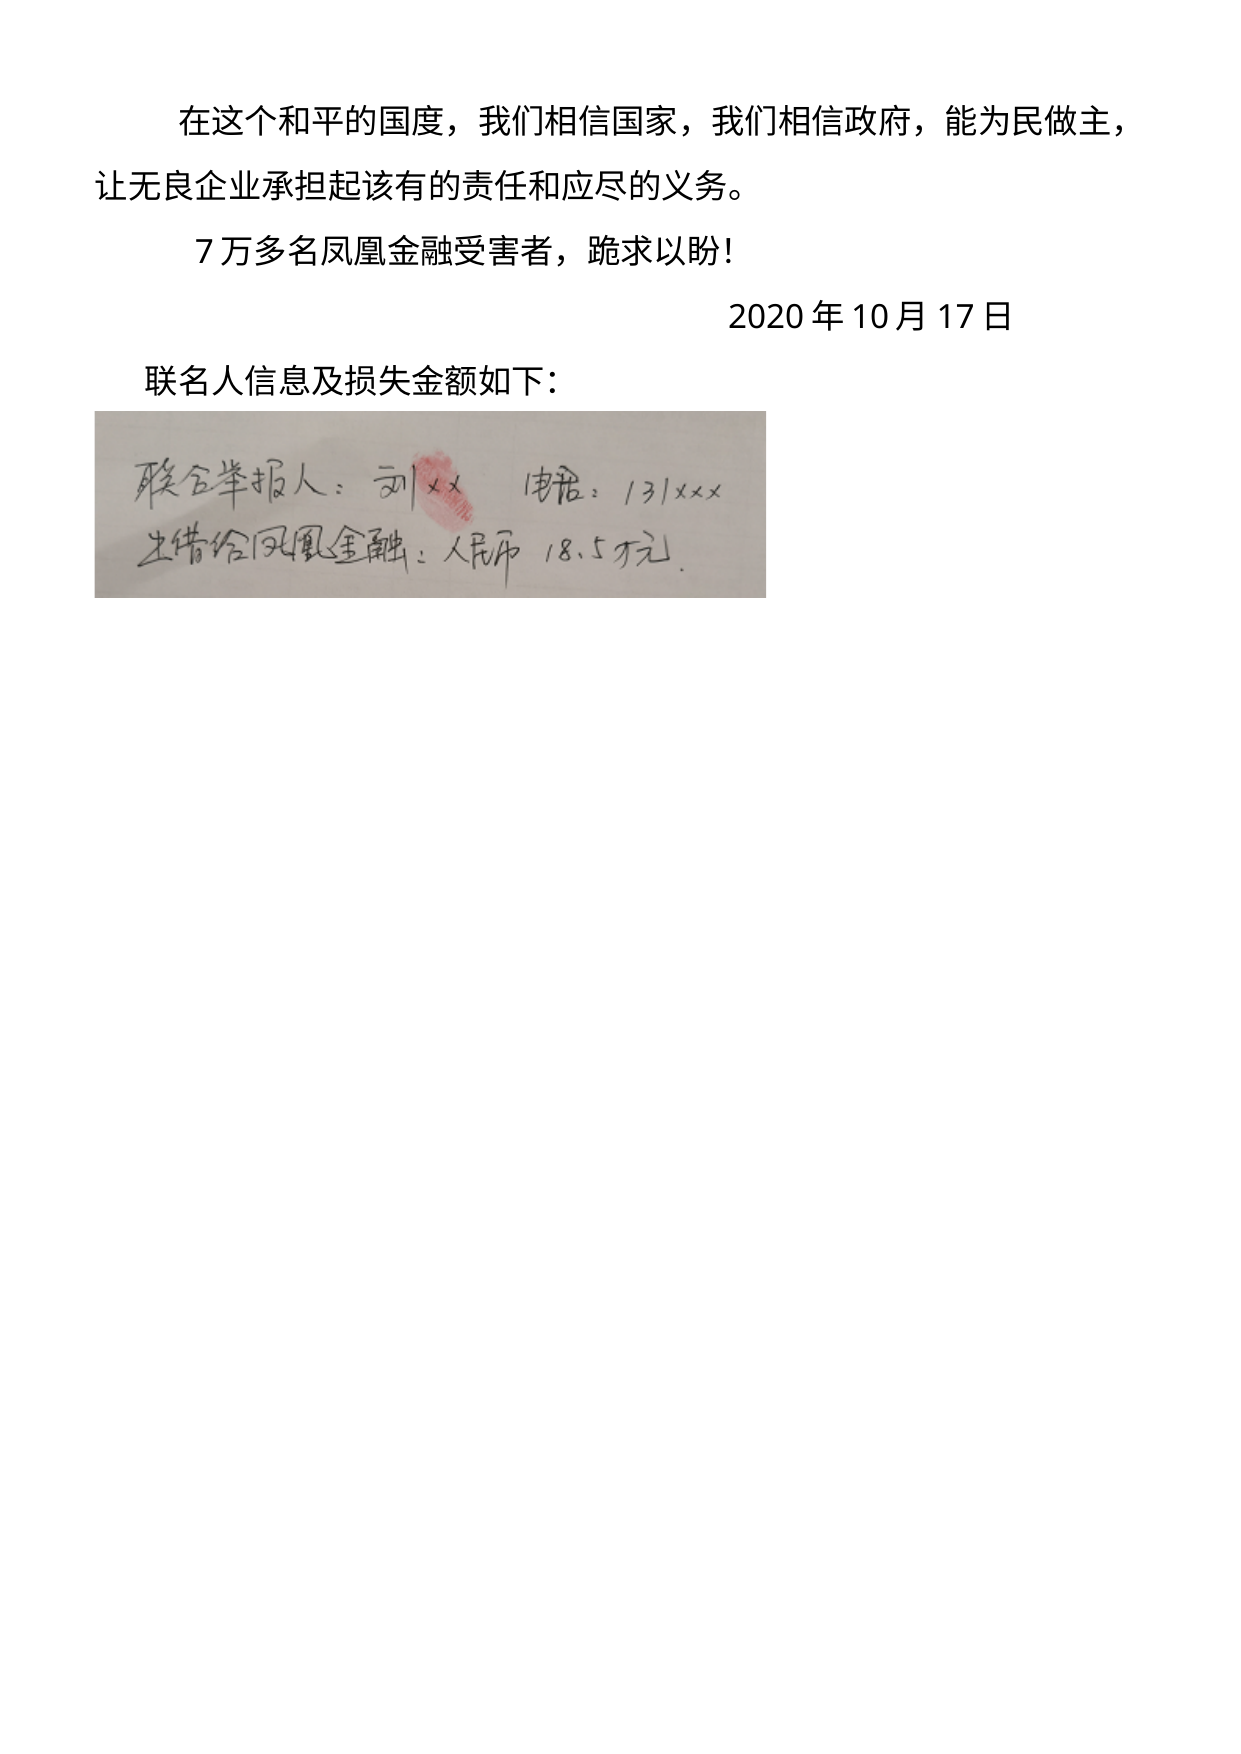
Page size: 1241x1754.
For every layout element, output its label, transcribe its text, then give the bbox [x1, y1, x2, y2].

text 7万多名凤凰金融受害者，跪求以盼！ [94, 217, 1146, 282]
text 联名人信息及损失金额如下： [94, 347, 1146, 412]
text 在这个和平的国度，我们相信国家，我们相信政府，能为民做主，让无良企业承担起该有的责任和应尽的义务。 [94, 87, 1146, 217]
picture [94, 411, 767, 598]
text 2020年10月 17日 [94, 282, 1146, 347]
